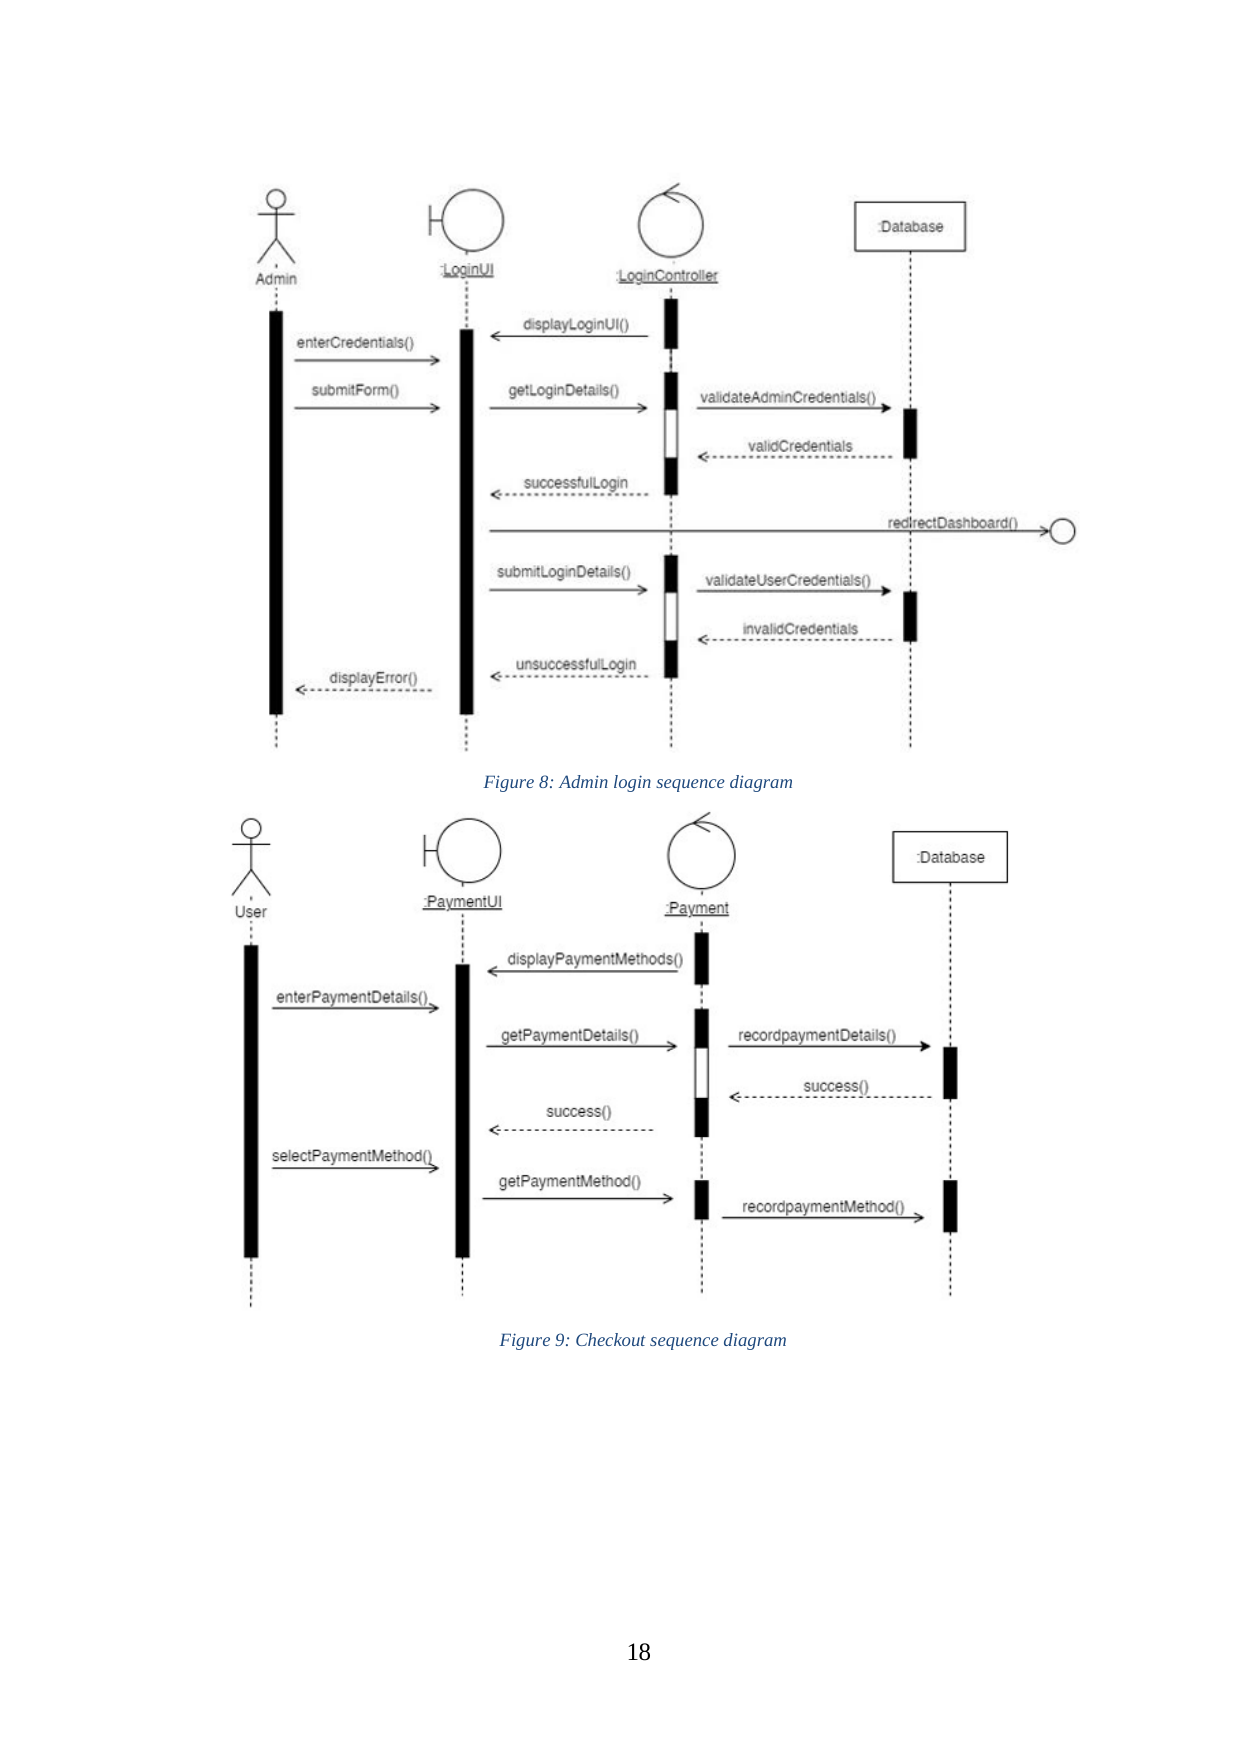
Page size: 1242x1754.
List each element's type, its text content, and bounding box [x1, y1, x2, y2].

text Figure 9: Checkout sequence diagram [177, 1313, 1109, 1352]
picture [223, 158, 1156, 772]
picture [177, 792, 1109, 1313]
text Figure 8: Admin login sequence diagram [224, 772, 950, 792]
